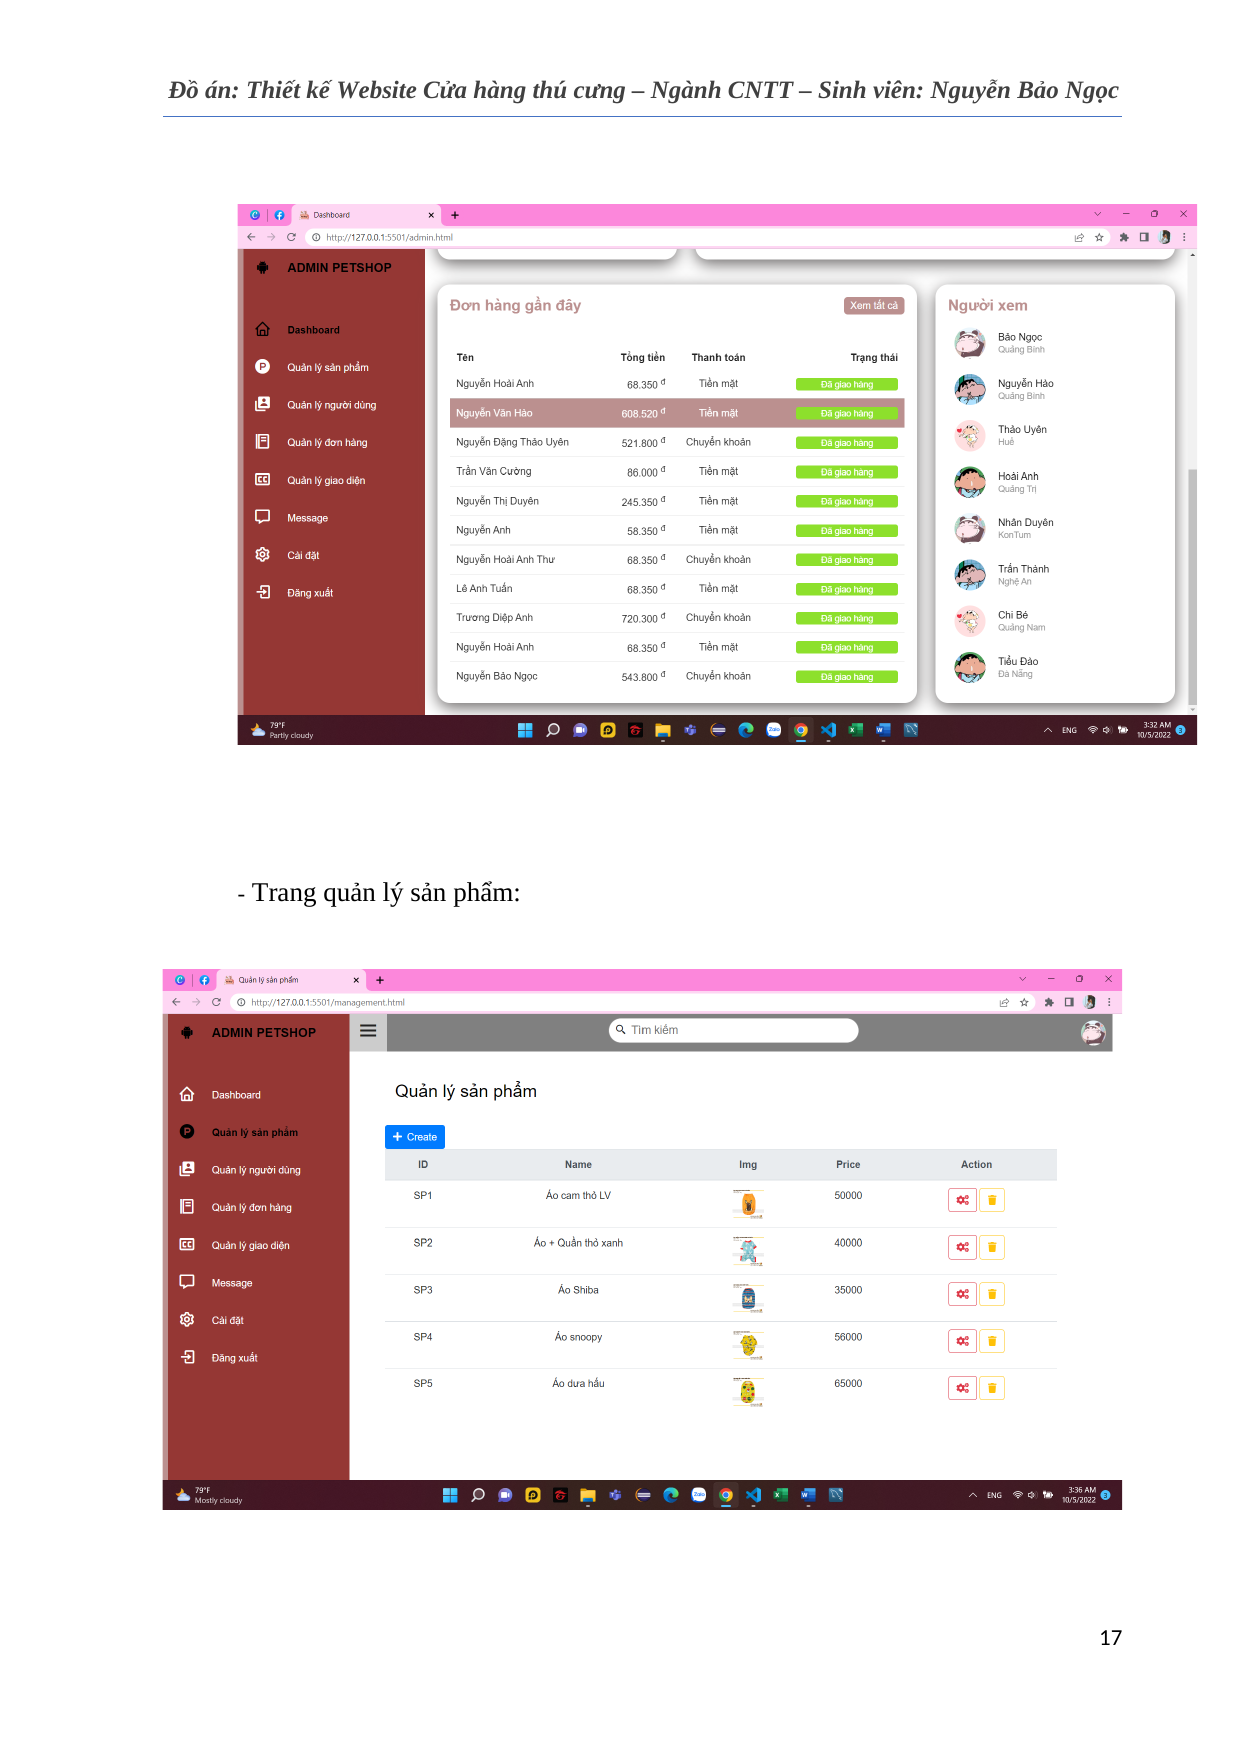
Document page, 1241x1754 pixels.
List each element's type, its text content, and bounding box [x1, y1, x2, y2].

list - Trang quản lý sản phẩm: [237, 850, 1122, 907]
picture [237, 204, 1198, 745]
picture [162, 969, 1123, 1510]
